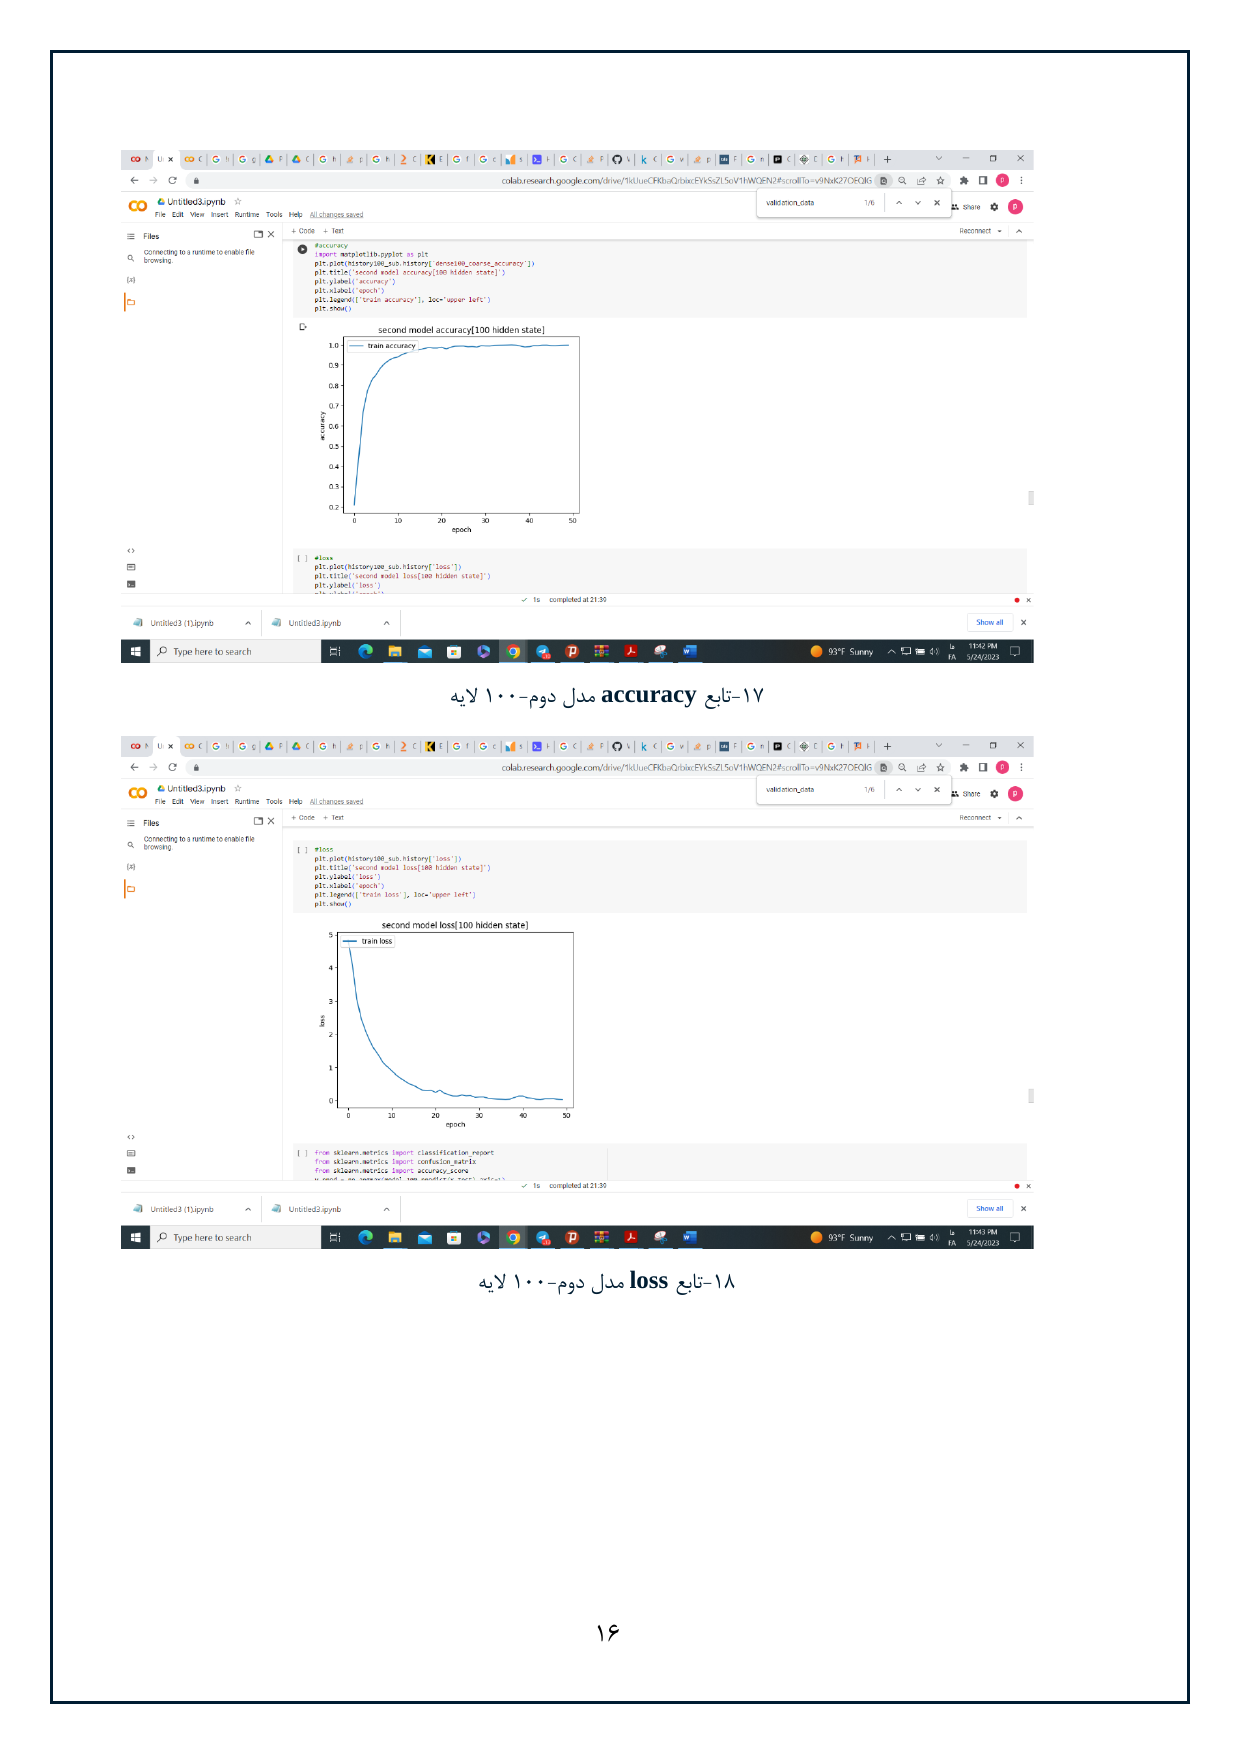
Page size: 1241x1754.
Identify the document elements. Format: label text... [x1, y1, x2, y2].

picture [121, 736, 1034, 1249]
text 18-تابع loss مدل دوم-100 لایه [150, 1266, 1063, 1297]
text 17-تابع accuracy مدل دوم-100 لایه [150, 679, 1063, 711]
picture [121, 150, 1034, 663]
